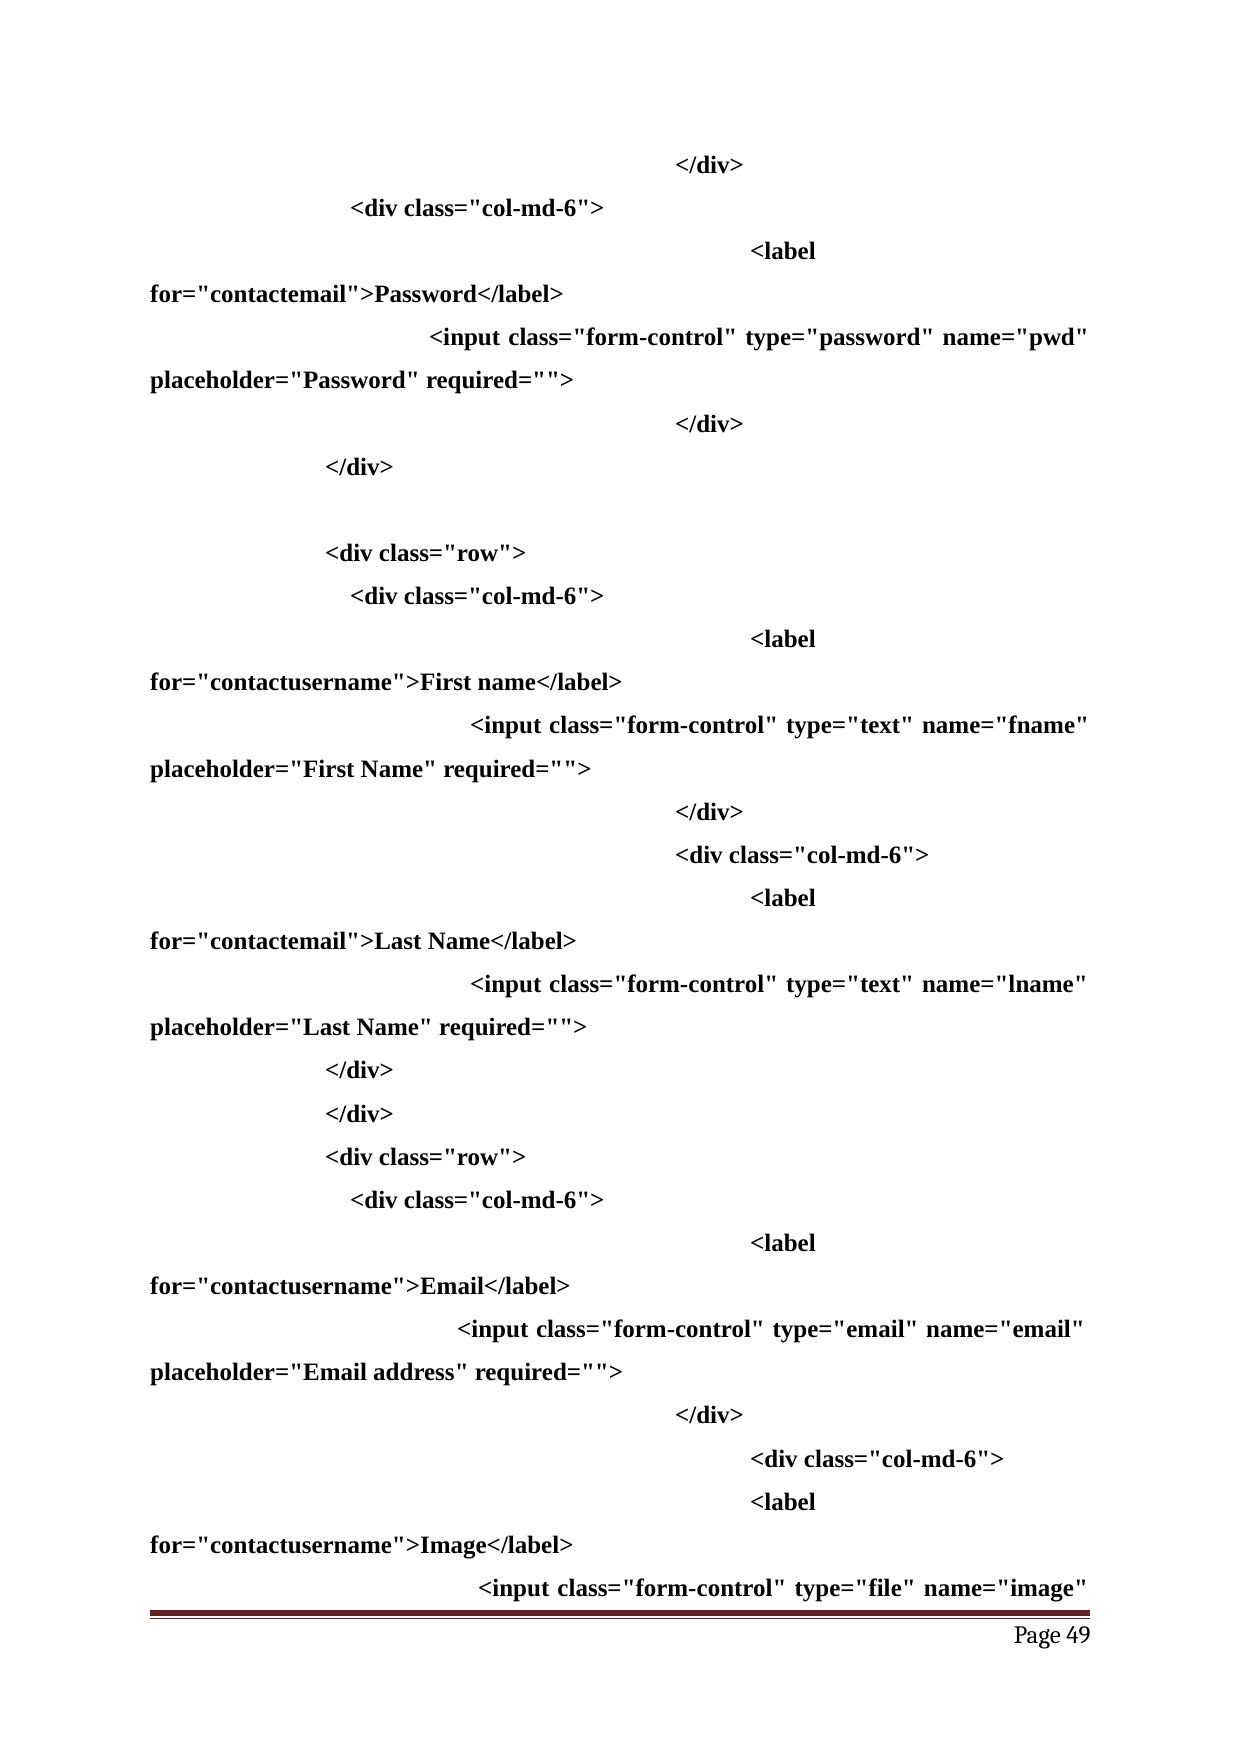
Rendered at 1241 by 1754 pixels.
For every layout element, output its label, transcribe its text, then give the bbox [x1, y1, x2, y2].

text <input class="form-control" type="email" name="email" placeholder="Email address" required=""> [150, 1314, 1090, 1386]
text <input class="form-control" type="password" name="pwd" placeholder="Password" required=""> [150, 322, 1090, 394]
text <input class="form-control" type="text" name="fname" placeholder="First Name" required=""> [150, 711, 1090, 782]
text <div class="row"> [150, 1142, 1090, 1171]
text </div> [150, 1401, 1090, 1429]
text </div> [150, 452, 1090, 481]
text </div> [150, 797, 1090, 826]
text <div class="col-md-6"> [150, 1444, 1090, 1472]
text <label for="contactusername">Image</label> [150, 1487, 1090, 1559]
text </div> [150, 1056, 1090, 1084]
text <div class="col-md-6"> [150, 581, 1090, 610]
text <div class="col-md-6"> [150, 840, 1090, 869]
text </div> [150, 409, 1090, 437]
text <div class="row"> [150, 538, 1090, 567]
text <input class="form-control" type="text" name="lname" placeholder="Last Name" required=""> [150, 969, 1090, 1041]
text </div> [150, 150, 1090, 179]
text <label for="contactusername">First name</label> [150, 624, 1090, 696]
text <label for="contactemail">Password</label> [150, 236, 1090, 308]
text <div class="col-md-6"> [150, 1185, 1090, 1214]
text </div> [150, 1099, 1090, 1127]
text <div class="col-md-6"> [150, 193, 1090, 222]
text <label for="contactusername">Email</label> [150, 1228, 1090, 1300]
text <label for="contactemail">Last Name</label> [150, 883, 1090, 955]
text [150, 1573, 1090, 1602]
